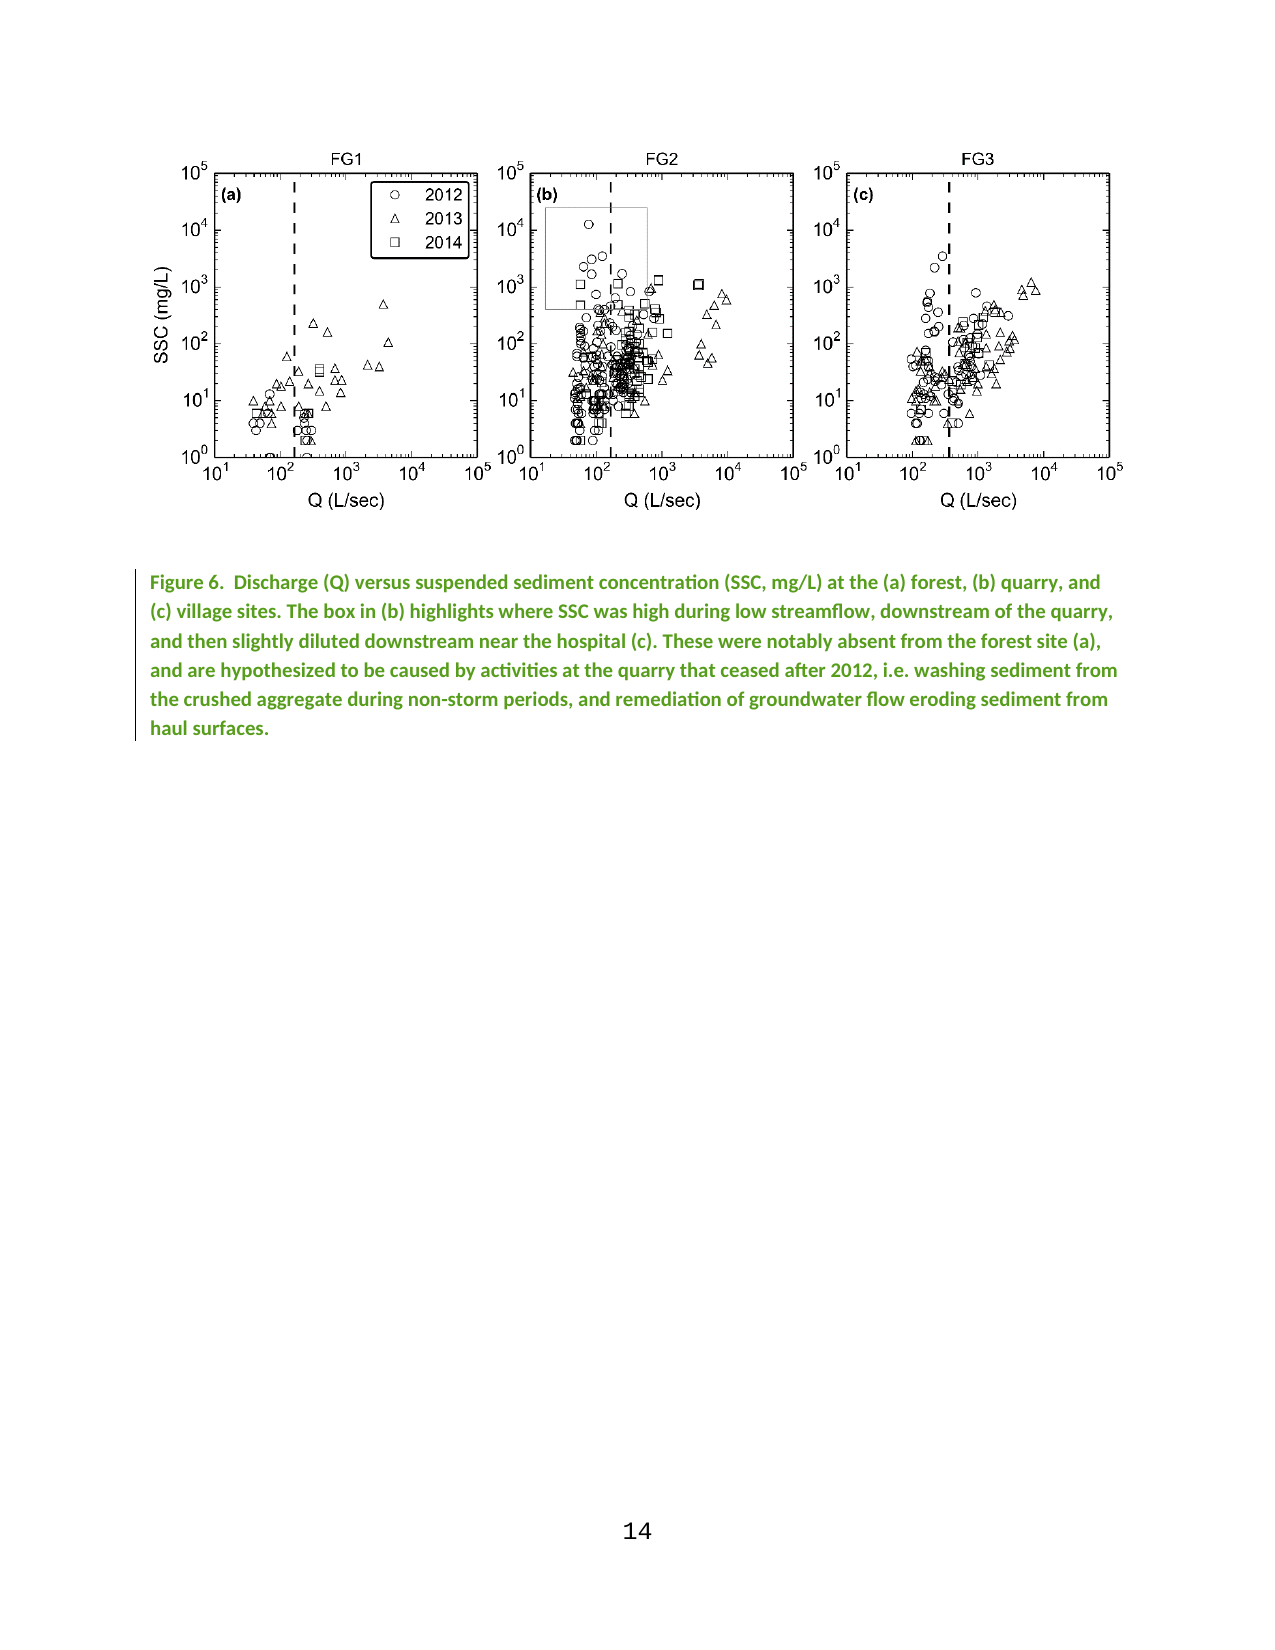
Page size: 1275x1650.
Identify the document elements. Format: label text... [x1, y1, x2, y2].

picture [150, 150, 1125, 516]
text Figure 6. Discharge (Q) versus suspended sediment concentration (SSC, mg/L) at the (a) forest, (b) quarry, and (c) village sites. The box in (b) highlights where SSC was high during low streamflow, downstream of the quarry, and then slightly diluted downstream near the hospital (c). These were notably absent from the forest site (a), and are hypothesized to be caused by activities at the quarry that ceased after 2012, i.e. washing sediment from the crushed aggregate during non-storm periods, and remediation of groundwater flow eroding sediment from haul surfaces. [150, 569, 1125, 741]
